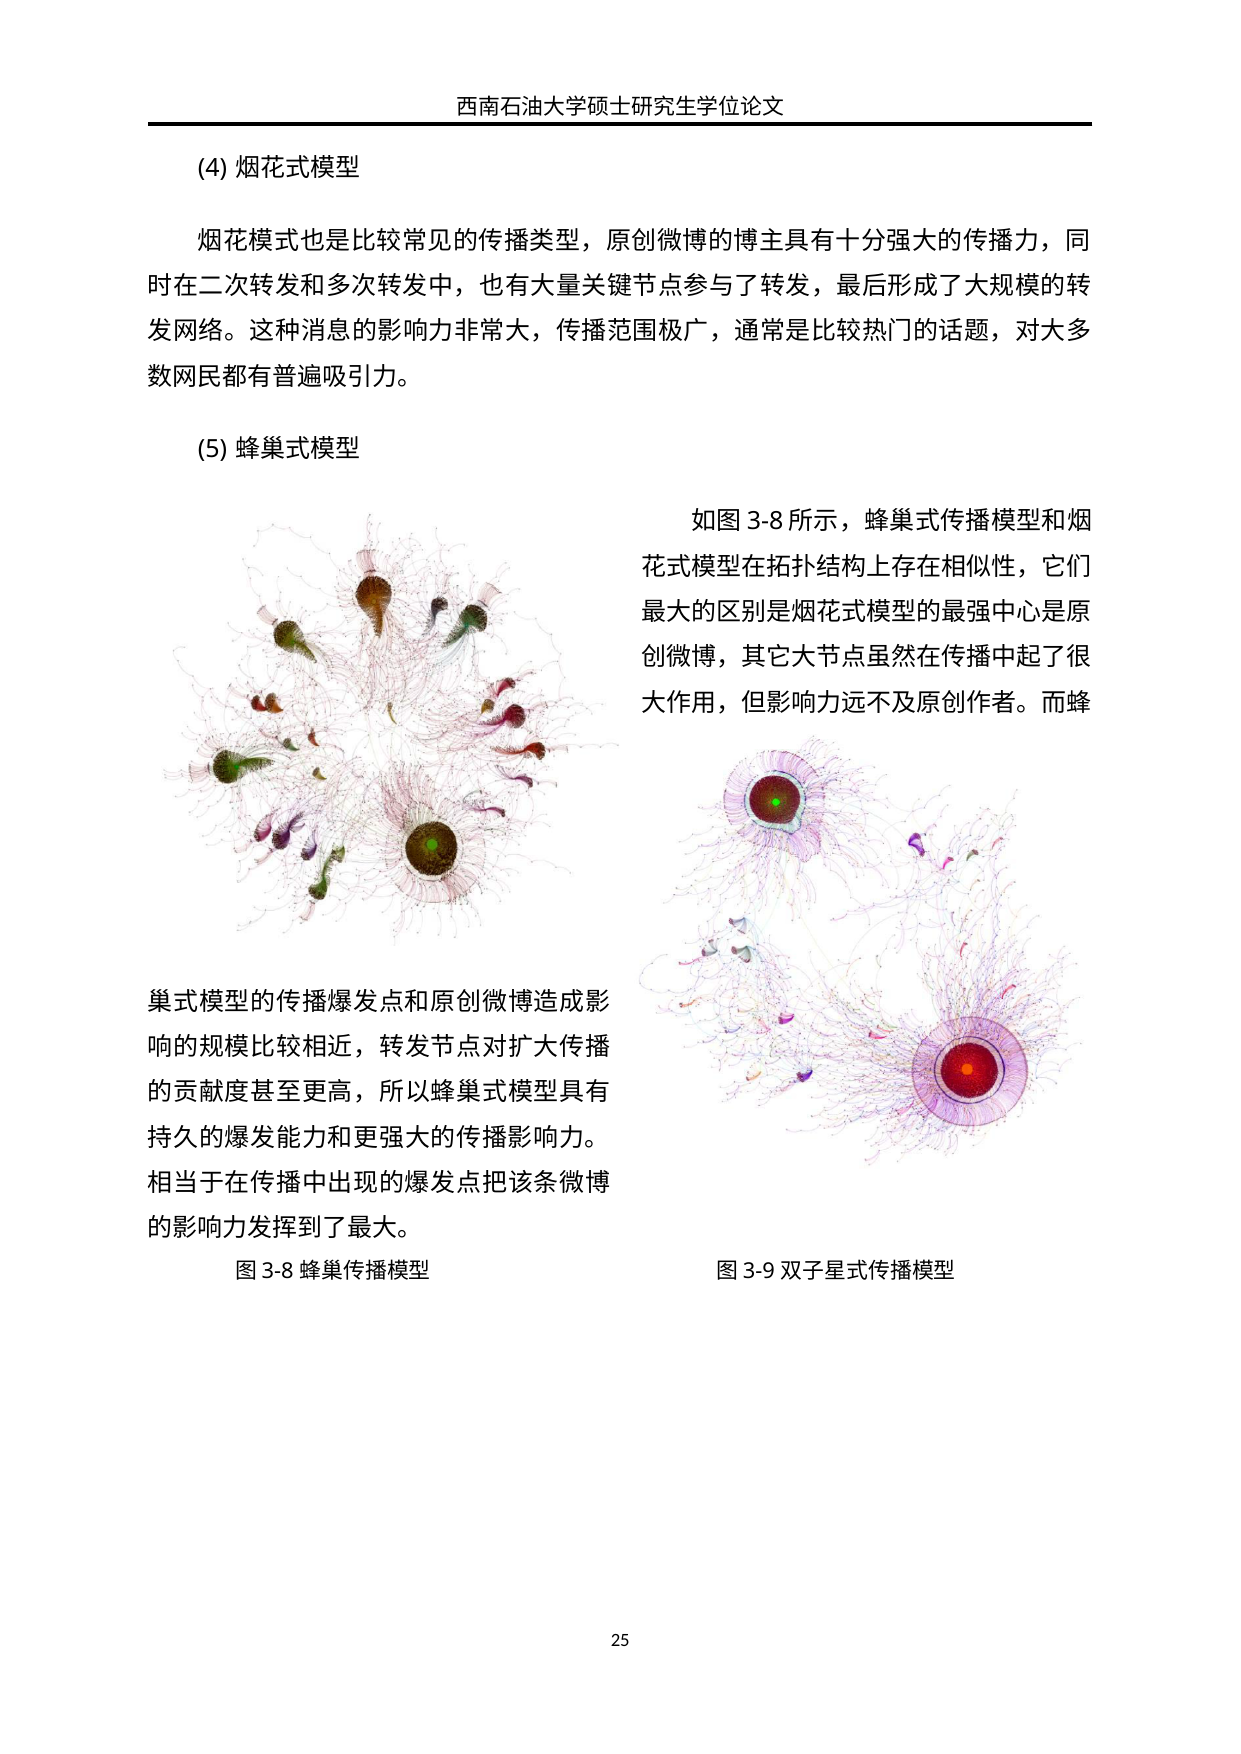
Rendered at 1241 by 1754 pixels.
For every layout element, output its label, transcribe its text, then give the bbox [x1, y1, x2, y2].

text 图3-8 蜂巢传播模型 图3-9 双子星式传播模型 [191, 1253, 1092, 1285]
subtitle (4) 烟花式模型 [148, 148, 1092, 184]
picture [159, 512, 622, 950]
text 烟花模式也是比较常见的传播类型，原创微博的博主具有十分强大的传播力，同时在二次转发和多次转发中，也有大量关键节点参与了转发，最后形成了大规模的转发网络。这种消息的影响力非常大，传播范围极广，通常是比较热门的话题，对大多数网民都有普遍吸引力。 [148, 220, 1092, 392]
picture [629, 730, 1089, 1168]
subtitle (5) 蜂巢式模型 [148, 428, 1092, 465]
